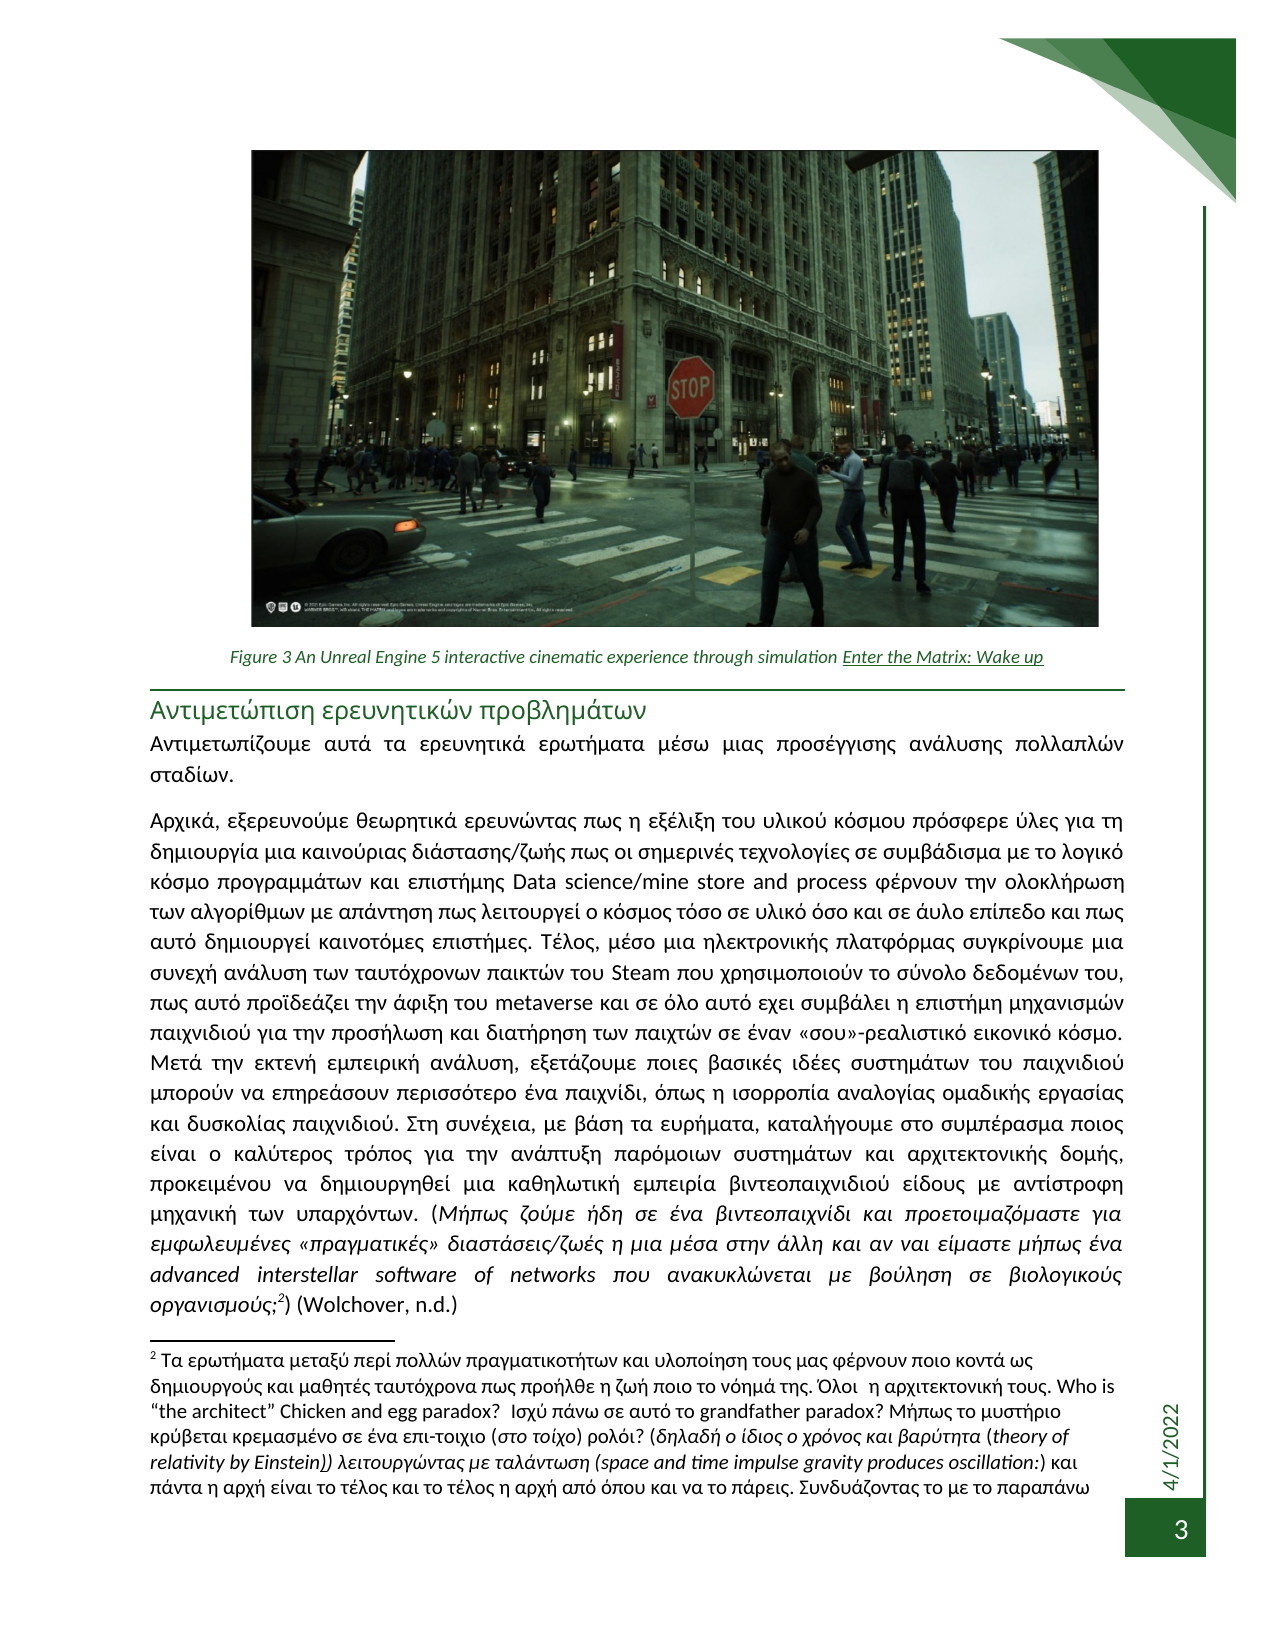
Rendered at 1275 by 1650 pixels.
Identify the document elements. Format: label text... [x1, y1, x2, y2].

picture [251, 38, 1236, 627]
subtitle Αντιμετώπιση ερευνητικών προβλημάτων [150, 691, 1125, 727]
text Αρχικά, εξερευνούμε θεωρητικά ερευνώντας πως η εξέλιξη του υλικού κόσμου πρόσφερε ύλες για τη δημιουργία μια καινούριας διάστασης/ζωής πως οι σημερινές τεχνολογίες σε συμβάδισμα με το λογικό κόσμο προγραμμάτων και επιστήμης Data science/mine store and process φέρνουν την ολοκλήρωση των αλγορίθμων με απάντηση πως λειτουργεί ο κόσμος τόσο σε υλικό όσο και σε άυλο επίπεδο και πως αυτό δημιουργεί καινοτόμες επιστήμες. Τέλος, μέσο μια ηλεκτρονικής πλατφόρμας συγκρίνουμε μια συνεχή ανάλυση των ταυτόχρονων παικτών του Steam που χρησιμοποιούν το σύνολο δεδομένων του, πως αυτό προϊδεάζει την άφιξη του metaverse και σε όλο αυτό εχει συμβάλει η επιστήμη μηχανισμών παιχνιδιού για την προσήλωση και διατήρηση των παιχτών σε έναν «σου»-ρεαλιστικό εικονικό κόσμο. Μετά την εκτενή εμπειρική ανάλυση, εξετάζουμε ποιες βασικές ιδέες συστημάτων του παιχνιδιού μπορούν να επηρεάσουν περισσότερο ένα παιχνίδι, όπως η ισορροπία αναλογίας ομαδικής εργασίας και δυσκολίας παιχνιδιού. Στη συνέχεια, με βάση τα ευρήματα, καταλήγουμε στο συμπέρασμα ποιος είναι ο καλύτερος τρόπος για την ανάπτυξη παρόμοιων συστημάτων και αρχιτεκτονικής δομής, προκειμένου να δημιουργηθεί μια καθηλωτική εμπειρία βιντεοπαιχνιδιού είδους με αντίστροφη μηχανική των υπαρχόντων. (Μήπως ζούμε ήδη σε ένα βιντεοπαιχνίδι και προετοιμαζόμαστε για εμφωλευμένες «πραγματικές» διαστάσεις/ζωές η μια μέσα στην άλλη και αν ναι είμαστε μήπως ένα advanced interstellar software of networks που ανακυκλώνεται με βούληση σε βιολογικούς οργανισμούς;) [150, 807, 1125, 1318]
text Αντιμετωπίζουμε αυτά τα ερευνητικά ερωτήματα μέσω μιας προσέγγισης ανάλυσης πολλαπλών σταδίων. [150, 729, 1125, 788]
text Figure 4 An Unreal Engine 5 interactive cinematic experience through simulation Enter the Matrix: Wake up [150, 645, 1125, 668]
